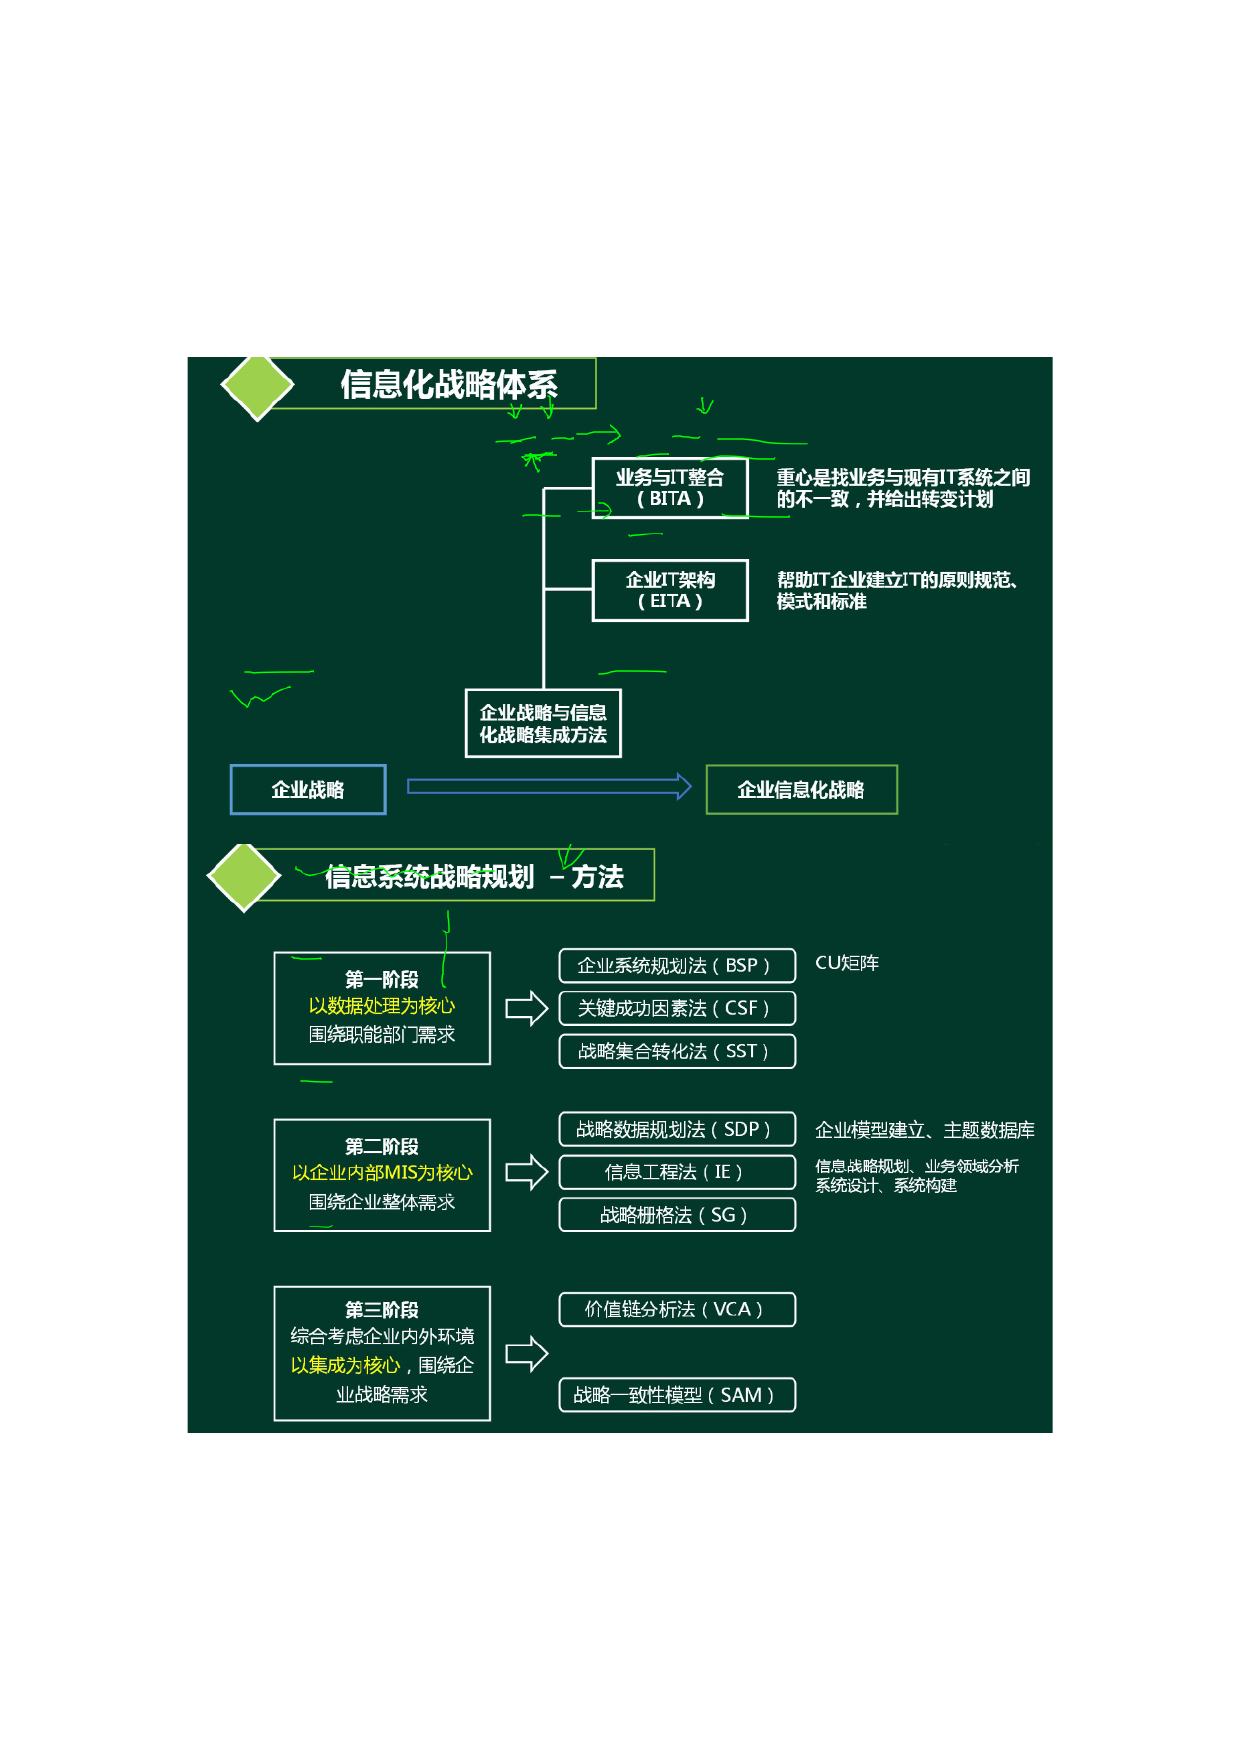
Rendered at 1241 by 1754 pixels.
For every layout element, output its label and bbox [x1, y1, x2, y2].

picture [187, 357, 1053, 1433]
